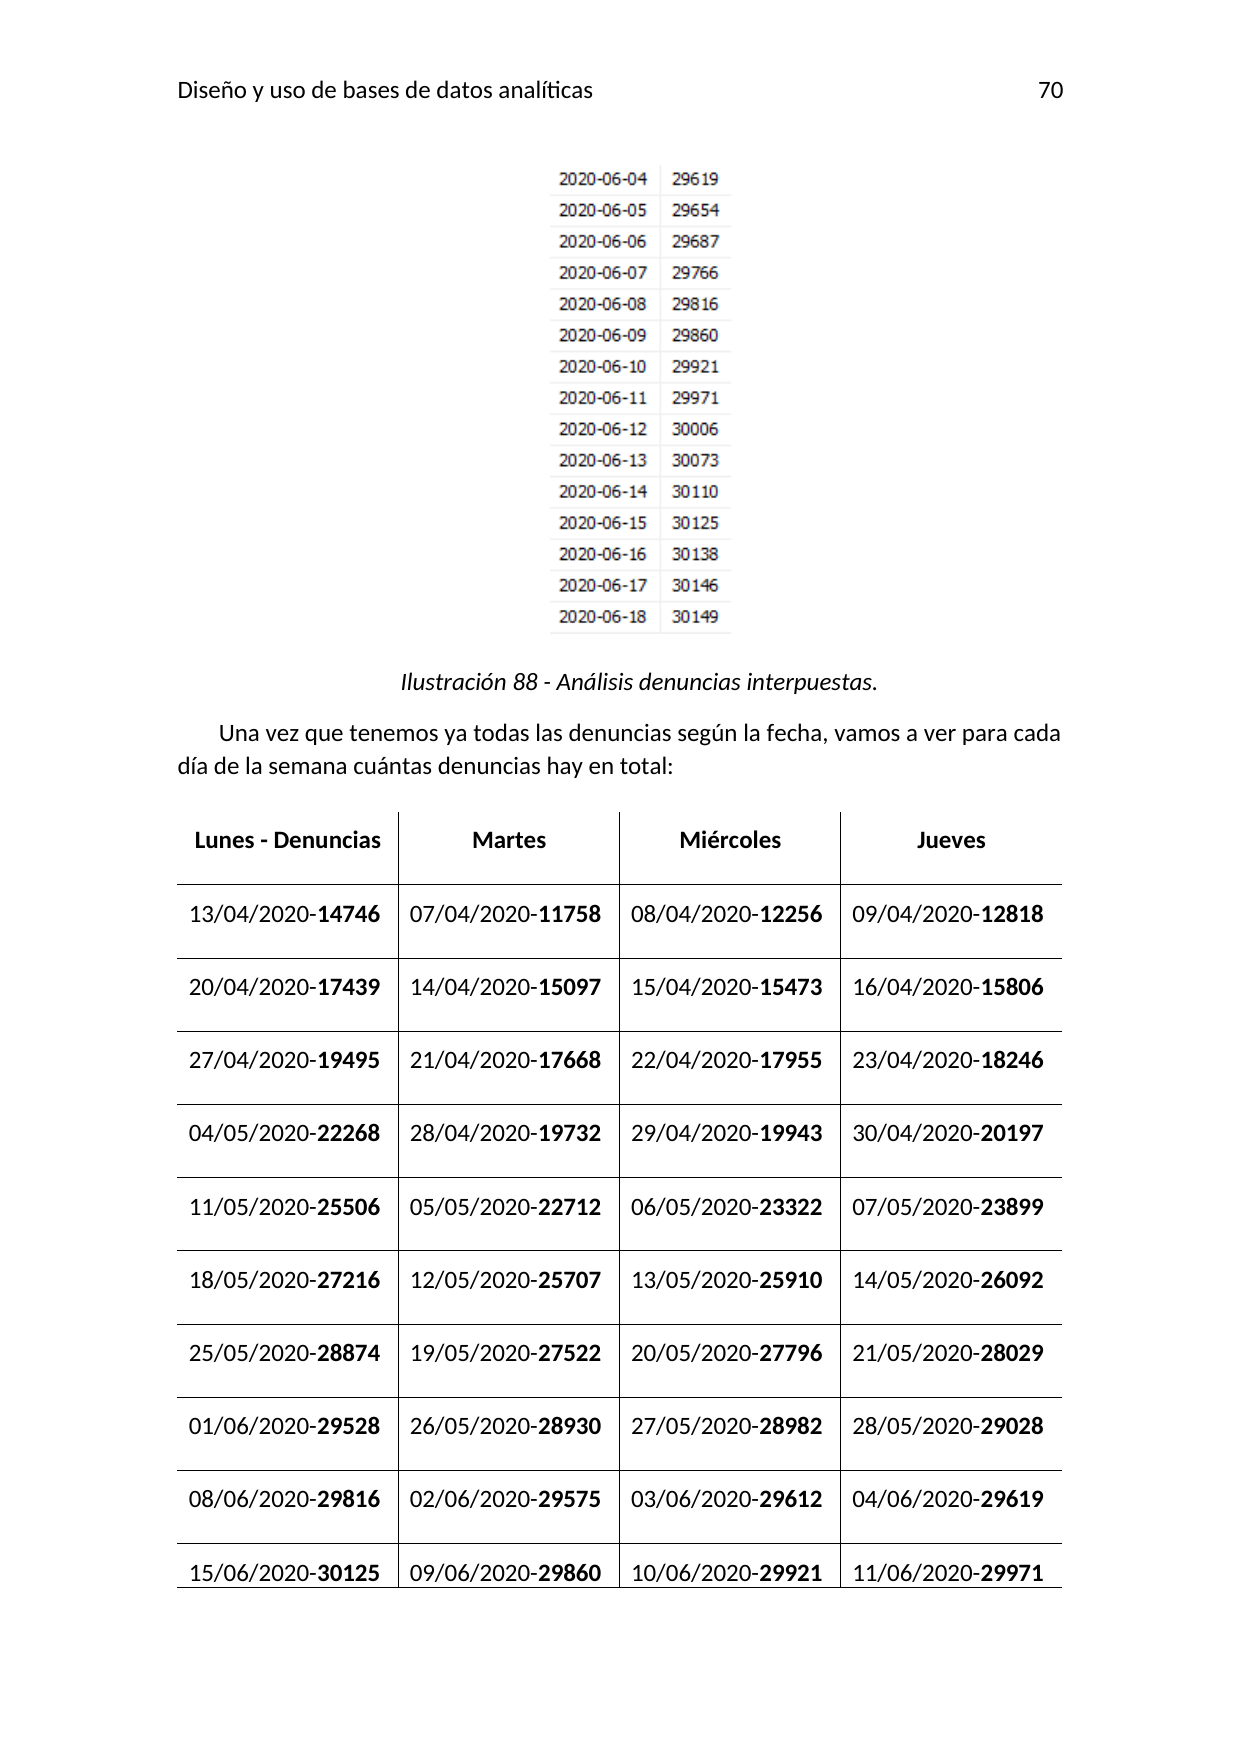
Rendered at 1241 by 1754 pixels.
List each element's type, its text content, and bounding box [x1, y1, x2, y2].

table_cell 27/05/2020-28982 [620, 1398, 840, 1470]
table_cell 20/05/2020-27796 [620, 1325, 840, 1397]
table_cell 22/04/2020-17955 [620, 1032, 840, 1104]
picture [550, 165, 732, 634]
table_cell 06/05/2020-23322 [620, 1178, 840, 1250]
table_cell 13/04/2020-14746 [177, 885, 398, 957]
table_cell 13/05/2020-25910 [620, 1251, 840, 1323]
table_cell 18/05/2020-27216 [177, 1251, 398, 1323]
table_cell 11/05/2020-25506 [177, 1178, 398, 1250]
table_cell 27/04/2020-19495 [177, 1032, 398, 1104]
table_cell 25/05/2020-28874 [177, 1325, 398, 1397]
table_cell 12/05/2020-25707 [399, 1251, 619, 1323]
table_cell 02/06/2020-29575 [399, 1471, 619, 1543]
table_cell 15/06/2020-30125 [177, 1544, 398, 1587]
table_cell 09/04/2020-12818 [841, 885, 1062, 957]
table_cell 04/06/2020-29619 [841, 1471, 1062, 1543]
text Ilustración 88 - Análisis denuncias interpuestas. [177, 666, 1063, 696]
table_header Lunes - Denuncias [177, 812, 398, 884]
table_cell 05/05/2020-22712 [399, 1178, 619, 1250]
text Una vez que tenemos ya todas las denuncias según la fecha, vamos a ver para cada día de la semana cuántas denuncias hay en total: [177, 717, 1063, 780]
table_cell 08/06/2020-29816 [177, 1471, 398, 1543]
table_cell 10/06/2020-29921 [620, 1544, 840, 1587]
table_cell 07/04/2020-11758 [399, 885, 619, 957]
table_cell 21/04/2020-17668 [399, 1032, 619, 1104]
table_cell 08/04/2020-12256 [620, 885, 840, 957]
table_cell 14/05/2020-26092 [841, 1251, 1062, 1323]
table_cell 16/04/2020-15806 [841, 959, 1062, 1031]
table_cell 11/06/2020-29971 [841, 1544, 1062, 1587]
table_cell 29/04/2020-19943 [620, 1105, 840, 1177]
table_cell 30/04/2020-20197 [841, 1105, 1062, 1177]
table_cell 03/06/2020-29612 [620, 1471, 840, 1543]
table_cell 15/04/2020-15473 [620, 959, 840, 1031]
table_cell 09/06/2020-29860 [399, 1544, 619, 1587]
table_cell 26/05/2020-28930 [399, 1398, 619, 1470]
table_cell 20/04/2020-17439 [177, 959, 398, 1031]
table_cell 01/06/2020-29528 [177, 1398, 398, 1470]
table_cell 23/04/2020-18246 [841, 1032, 1062, 1104]
table_cell 04/05/2020-22268 [177, 1105, 398, 1177]
table_cell 14/04/2020-15097 [399, 959, 619, 1031]
table_cell 21/05/2020-28029 [841, 1325, 1062, 1397]
table_header Miércoles [620, 812, 840, 884]
table_cell 28/05/2020-29028 [841, 1398, 1062, 1470]
table_header Martes [399, 812, 619, 884]
table_cell 28/04/2020-19732 [399, 1105, 619, 1177]
table_cell 07/05/2020-23899 [841, 1178, 1062, 1250]
table_header Jueves [841, 812, 1062, 884]
table_cell 19/05/2020-27522 [399, 1325, 619, 1397]
